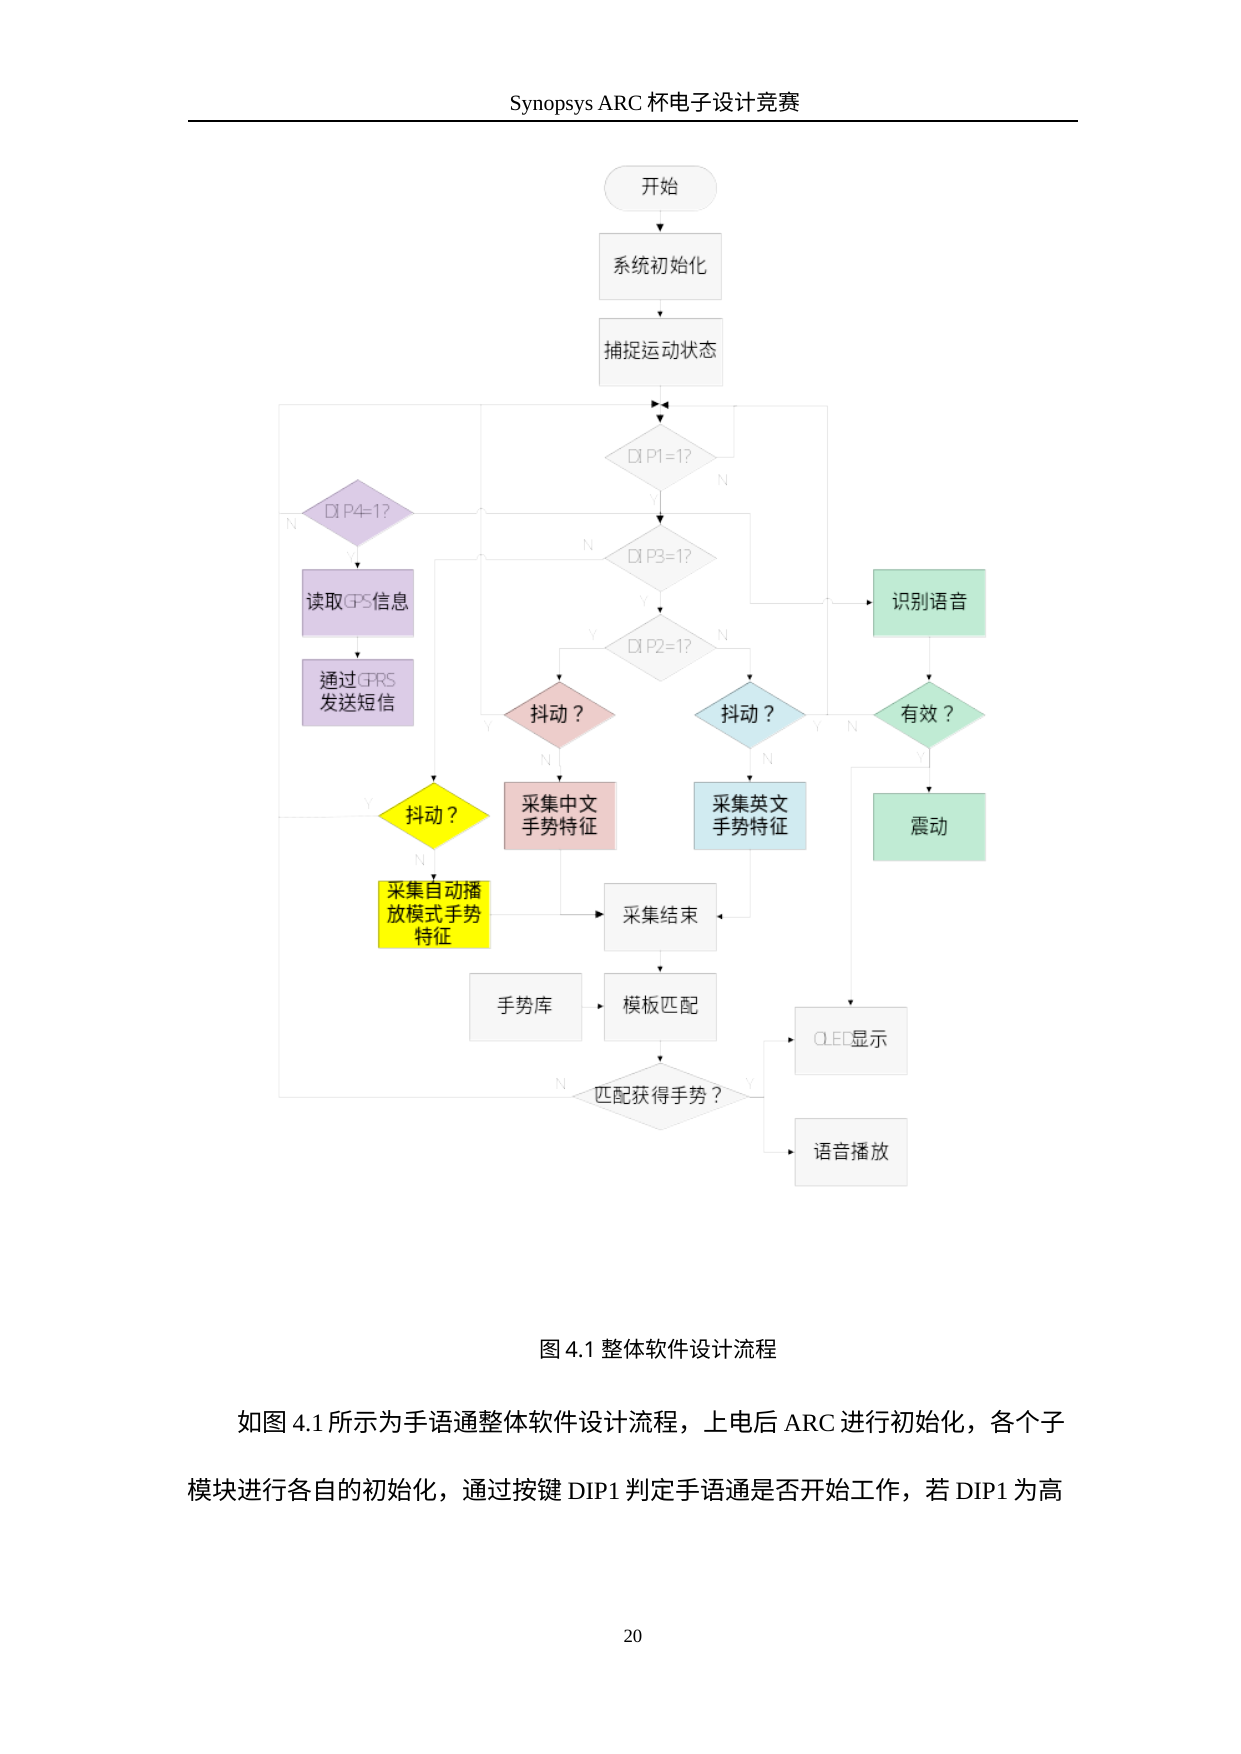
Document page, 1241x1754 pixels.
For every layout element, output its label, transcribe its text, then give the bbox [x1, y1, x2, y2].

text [187, 1387, 1078, 1522]
text 图4.1 整体软件设计流程 [187, 1331, 1078, 1364]
